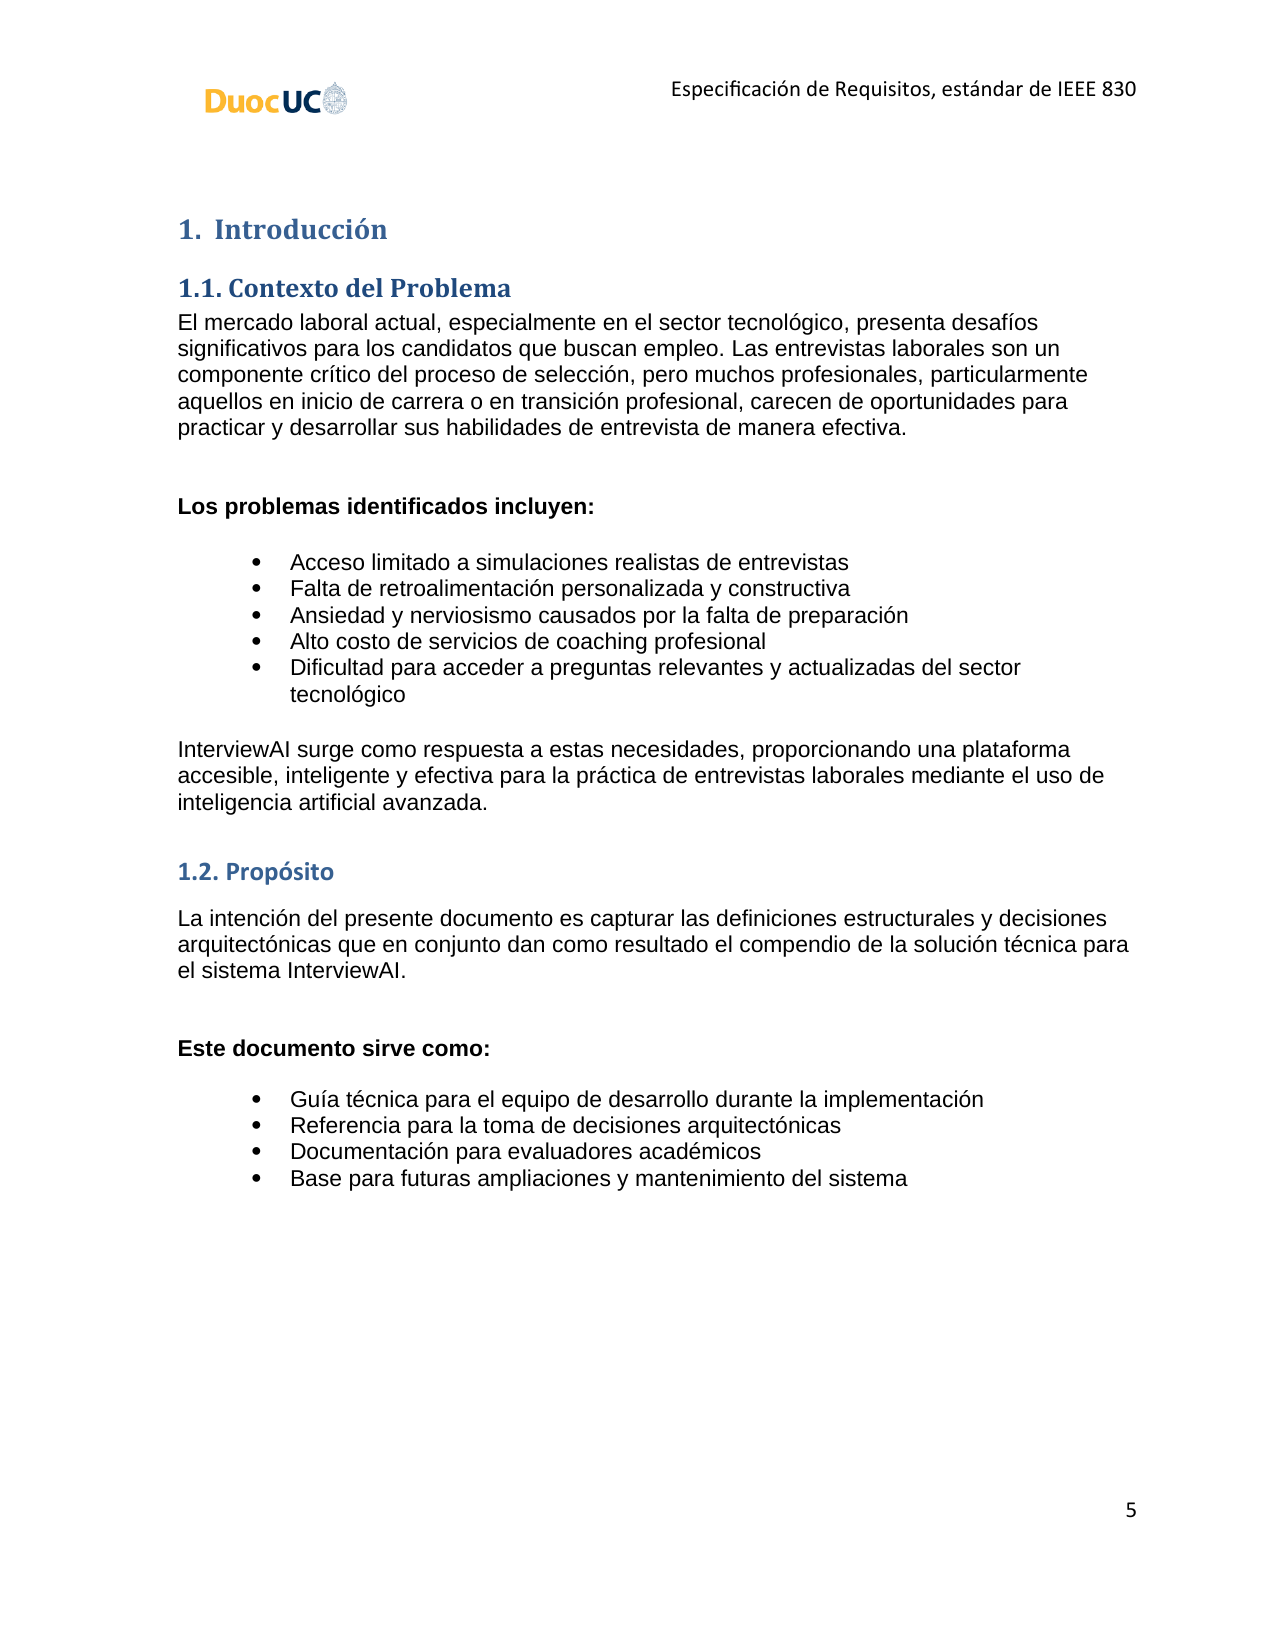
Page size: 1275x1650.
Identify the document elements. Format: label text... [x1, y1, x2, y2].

text InterviewAI surge como respuesta a estas necesidades, proporcionando una plataforma accesible, inteligente y efectiva para la práctica de entrevistas laborales mediante el uso de inteligencia artificial avanzada. [177, 736, 1137, 815]
list Alto costo de servicios de coaching profesional [252, 628, 1137, 654]
subtitle 1.1. Contexto del Problema [177, 272, 1137, 304]
text La intención del presente documento es capturar las definiciones estructurales y decisiones arquitectónicas que en conjunto dan como resultado el compendio de la solución técnica para el sistema InterviewAI. [177, 904, 1137, 983]
picture [198, 78, 352, 117]
list Referencia para la toma de decisiones arquitectónicas [252, 1112, 1137, 1138]
text El mercado laboral actual, especialmente en el sector tecnológico, presenta desafíos significativos para los candidatos que buscan empleo. Las entrevistas laborales son un componente crítico del proceso de selección, pero muchos profesionales, particularmente aquellos en inicio de carrera o en transición profesional, carecen de oportunidades para practicar y desarrollar sus habilidades de entrevista de manera efectiva. [177, 308, 1137, 440]
list tecnológico [290, 681, 1137, 707]
subtitle 1.2. Propósito [177, 854, 1137, 887]
list Ansiedad y nerviosismo causados por la falta de preparación [252, 602, 1137, 628]
text Este documento sirve como: [177, 1034, 1137, 1061]
list Acceso limitado a simulaciones realistas de entrevistas [252, 549, 1137, 575]
text Los problemas identificados incluyen: [177, 493, 1137, 520]
subtitle 1. Introducción [177, 212, 1137, 246]
list Falta de retroalimentación personalizada y constructiva [252, 575, 1137, 602]
list Guía técnica para el equipo de desarrollo durante la implementación [252, 1086, 1137, 1112]
list Base para futuras ampliaciones y mantenimiento del sistema [252, 1165, 1137, 1191]
list Documentación para evaluadores académicos [252, 1138, 1137, 1165]
list Dificultad para acceder a preguntas relevantes y actualizadas del sector [252, 654, 1137, 681]
